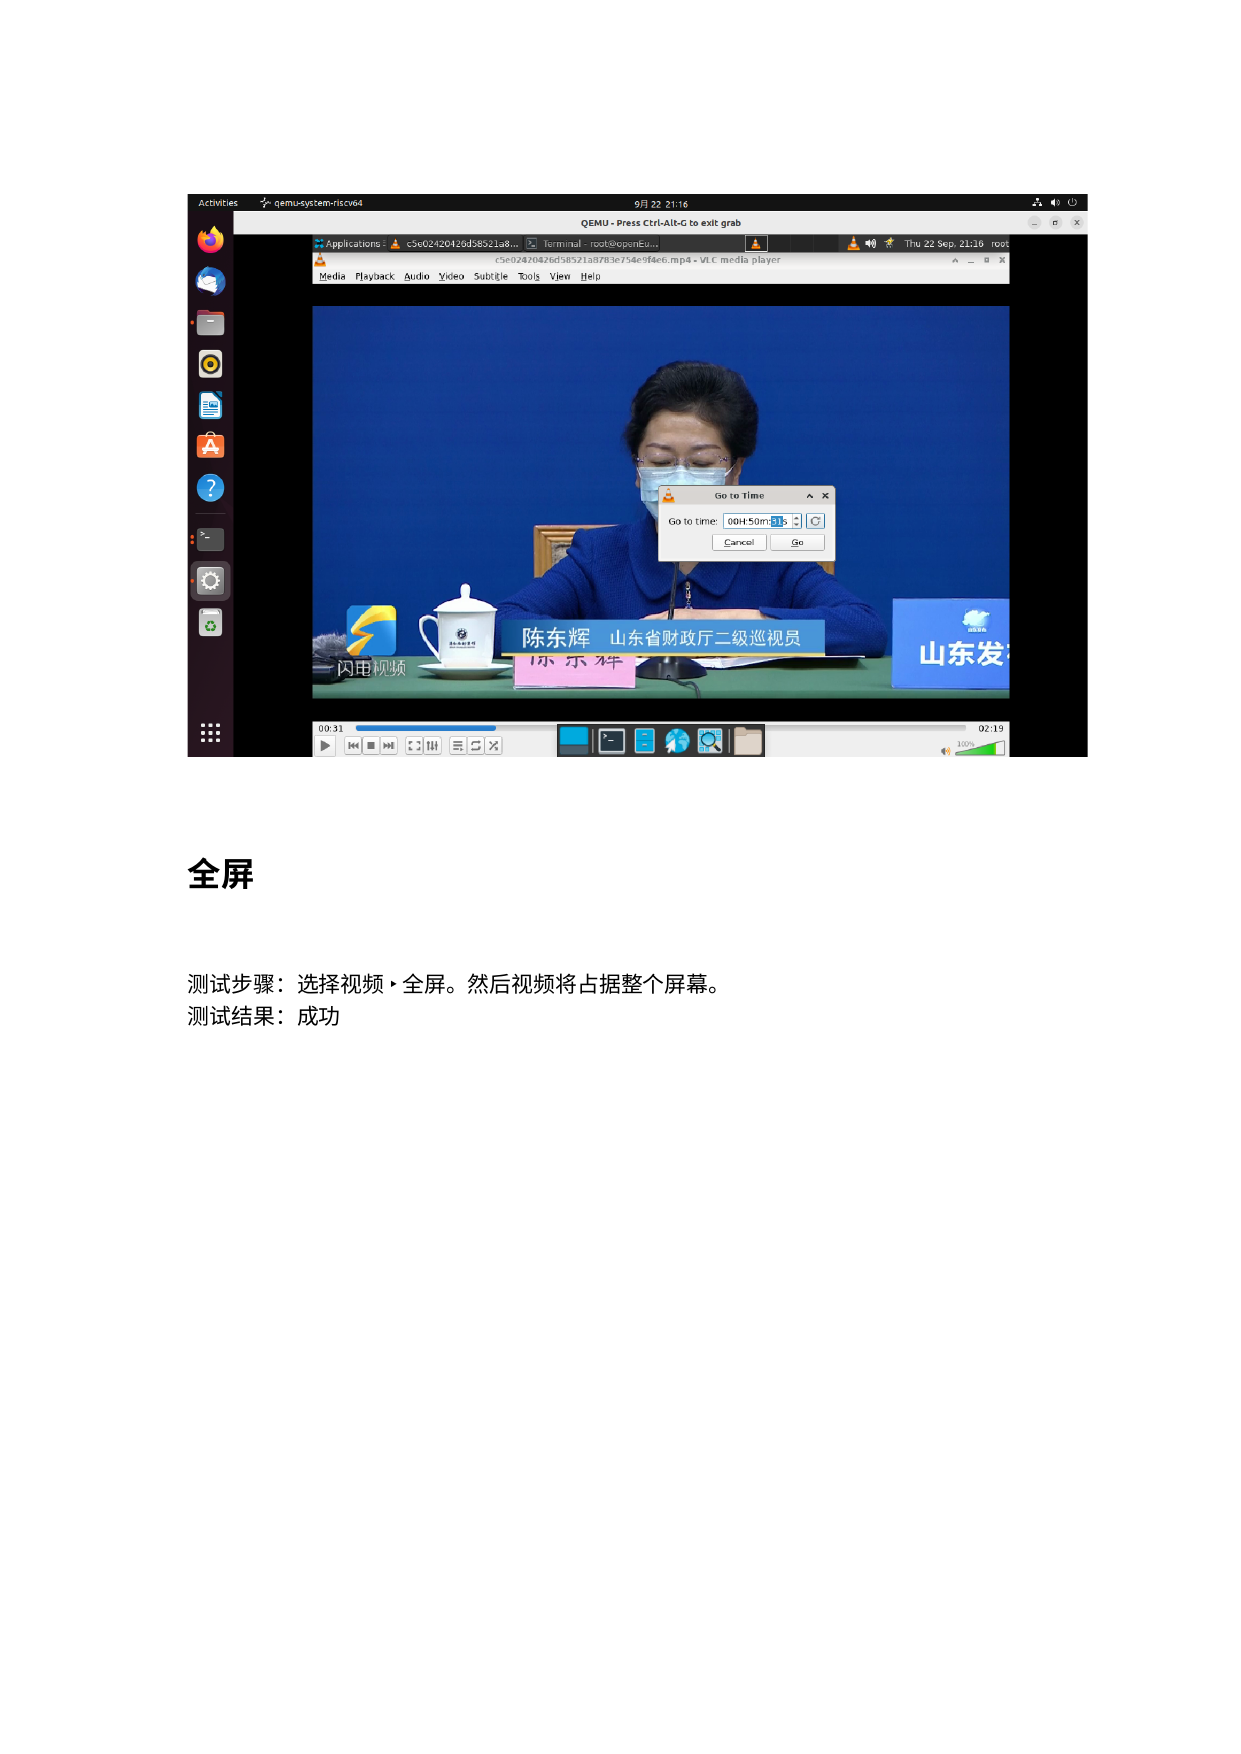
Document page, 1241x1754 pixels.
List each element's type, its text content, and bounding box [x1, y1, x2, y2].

subtitle 全屏 [187, 839, 1053, 904]
picture [187, 194, 1088, 757]
text 测试结果：成功 [187, 999, 1053, 1031]
text 测试步骤：选择视频 ‣ 全屏。然后视频将占据整个屏幕。 [187, 966, 1053, 999]
